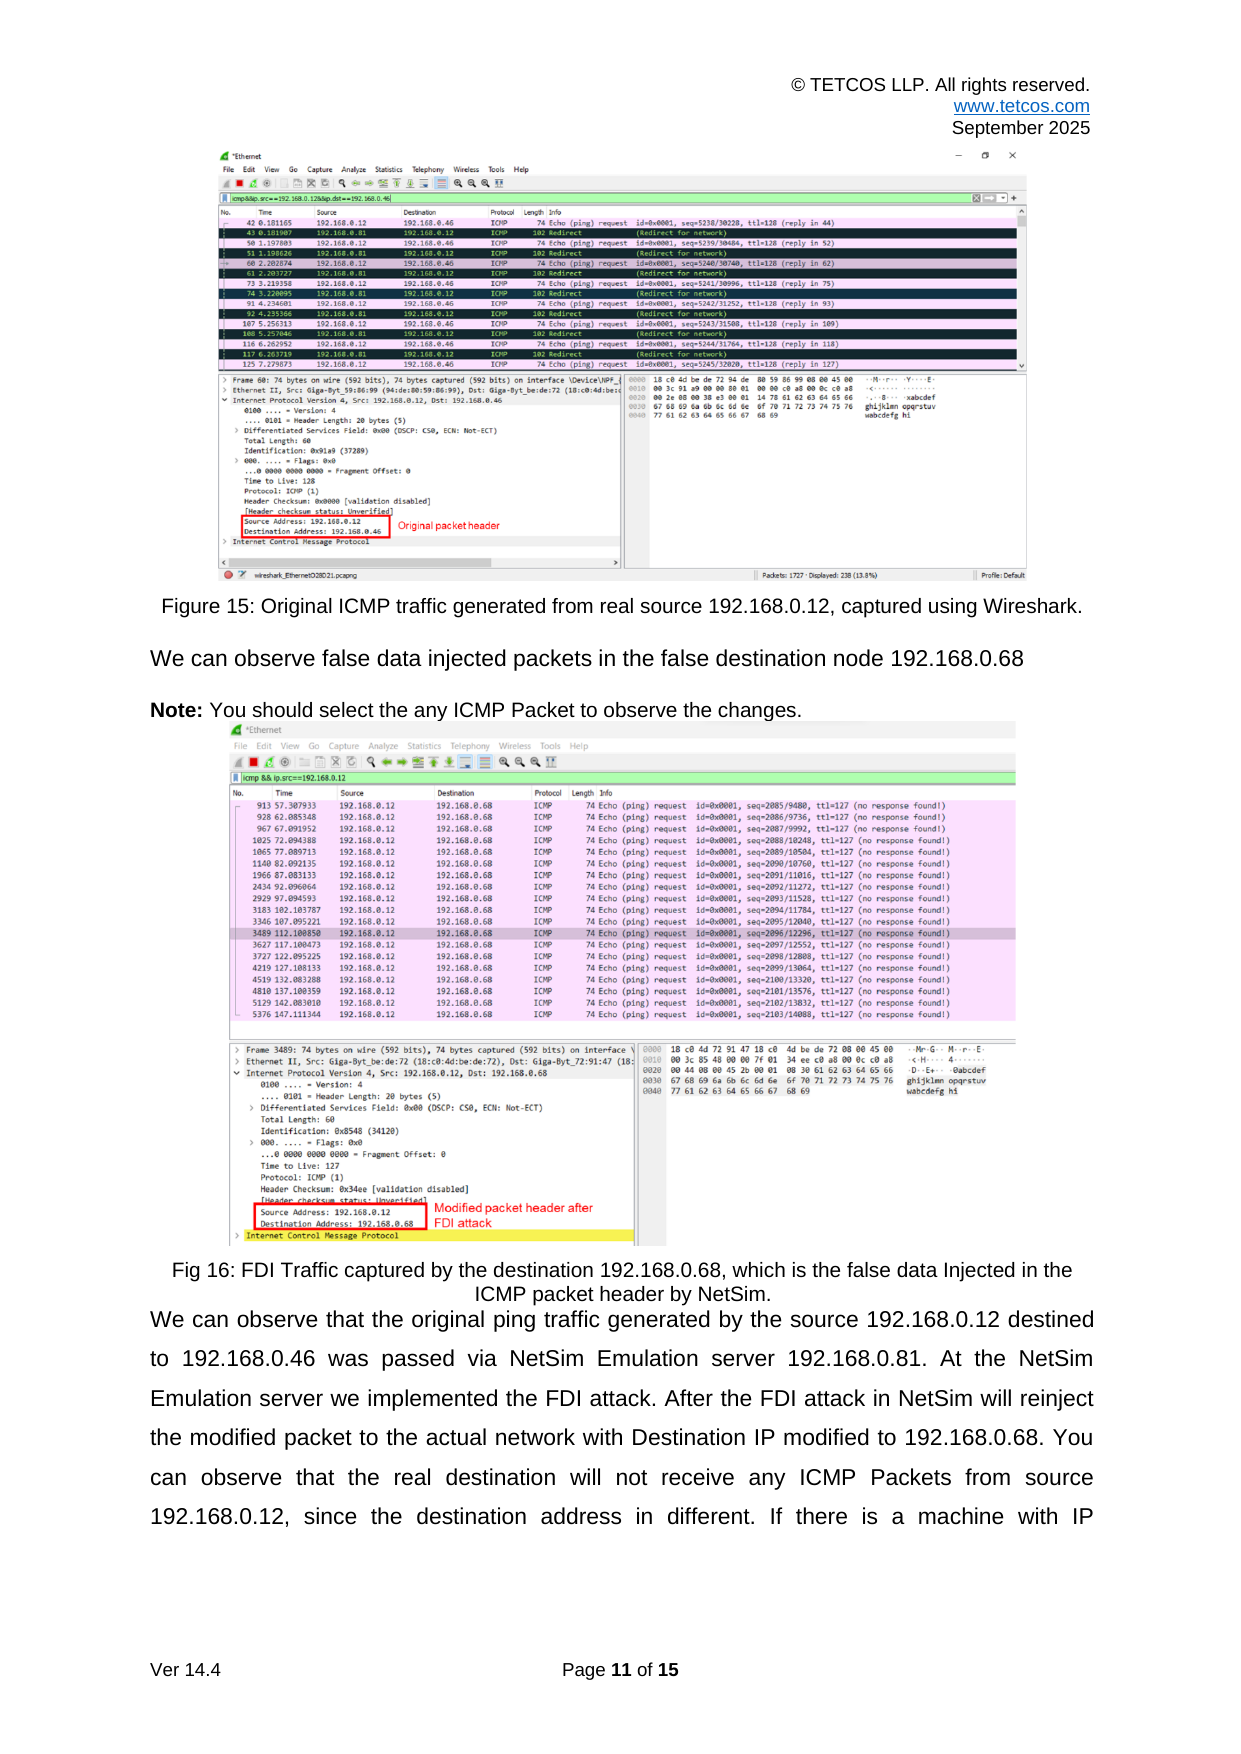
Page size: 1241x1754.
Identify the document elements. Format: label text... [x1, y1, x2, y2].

text Fig 16: FDI Traffic captured by the destination 192.168.0.68, which is the false data Injected in the ICMP packet header by NetSim. [150, 1258, 1095, 1306]
picture [218, 150, 1027, 581]
text We can observe false data injected packets in the false destination node 192.168.0.68 [150, 645, 1095, 672]
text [150, 1306, 1095, 1529]
text Figure 15: Original ICMP traffic generated from real source 192.168.0.12, captured using Wireshark. [150, 594, 1095, 618]
text Note: You should select the any ICMP Packet to observe the changes. [150, 698, 1095, 722]
picture [229, 721, 1016, 1246]
